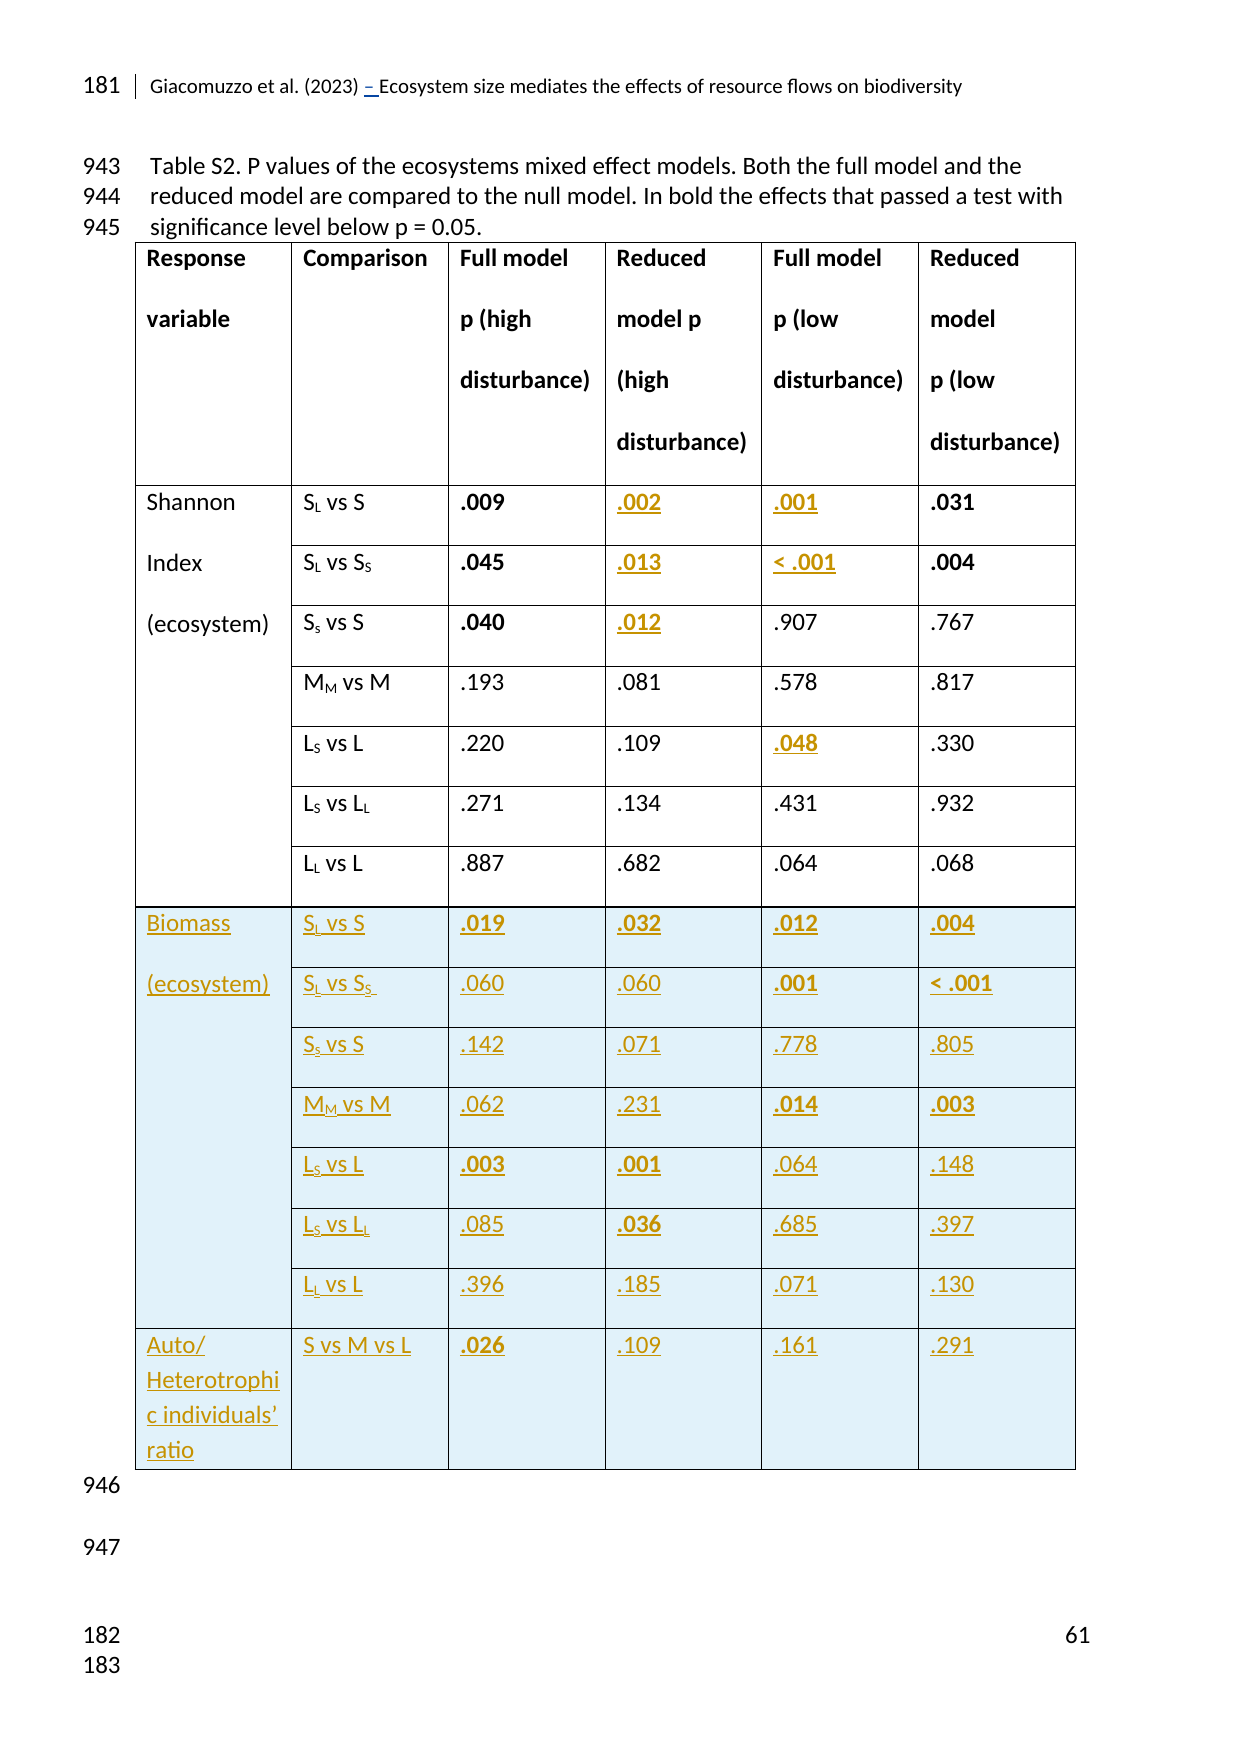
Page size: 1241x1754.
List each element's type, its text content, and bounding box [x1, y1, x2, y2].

table_cell .907 [762, 606, 918, 666]
table_cell MM vs M [292, 667, 448, 726]
table_header Reduced model p (high disturbance) [606, 243, 761, 485]
table_cell .068 [919, 847, 1075, 906]
table_cell LS vs LL [292, 787, 448, 846]
table_cell Ss vs S [292, 606, 448, 666]
table_cell .431 [762, 787, 918, 846]
table_cell .045 [449, 546, 605, 605]
table_cell .271 [449, 787, 605, 846]
table_cell .001 [762, 486, 918, 545]
table_cell .134 [606, 787, 761, 846]
table_cell .817 [919, 667, 1075, 726]
table_header Full model p (high disturbance) [449, 243, 605, 485]
table_cell SL vs S [292, 486, 448, 545]
table_cell .578 [762, 667, 918, 726]
table_cell .040 [449, 606, 605, 666]
table_cell .048 [762, 727, 918, 786]
text Table S2. P values of the ecosystems mixed effect models. Both the full model and the reduced model are compared to the null model. In bold the effects that passed a test with significance level below p = 0.05. [150, 150, 1090, 242]
table_cell .031 [919, 486, 1075, 545]
table_cell .009 [449, 486, 605, 545]
table_cell .220 [449, 727, 605, 786]
table_header Comparison [292, 243, 448, 485]
table_cell .012 [606, 606, 761, 666]
table_cell .887 [449, 847, 605, 906]
table_cell SL vs SS [292, 546, 448, 605]
table_header Reduced model p (low disturbance) [919, 243, 1075, 485]
table_cell .682 [606, 847, 761, 906]
table_cell .330 [919, 727, 1075, 786]
table_header Full model p (low disturbance) [762, 243, 918, 485]
table_cell .193 [449, 667, 605, 726]
table_cell .013 [606, 546, 761, 605]
table_cell .002 [606, 486, 761, 545]
table_cell .109 [606, 727, 761, 786]
table_cell LS vs L [292, 727, 448, 786]
table_cell .004 [919, 546, 1075, 605]
table_cell < .001 [762, 546, 918, 605]
table_cell .081 [606, 667, 761, 726]
table_cell .932 [919, 787, 1075, 846]
table_cell .064 [762, 847, 918, 906]
table_header Response variable [136, 243, 291, 485]
table_cell LL vs L [292, 847, 448, 906]
table_cell .767 [919, 606, 1075, 666]
table_cell Shannon Index (ecosystem) [136, 486, 291, 906]
